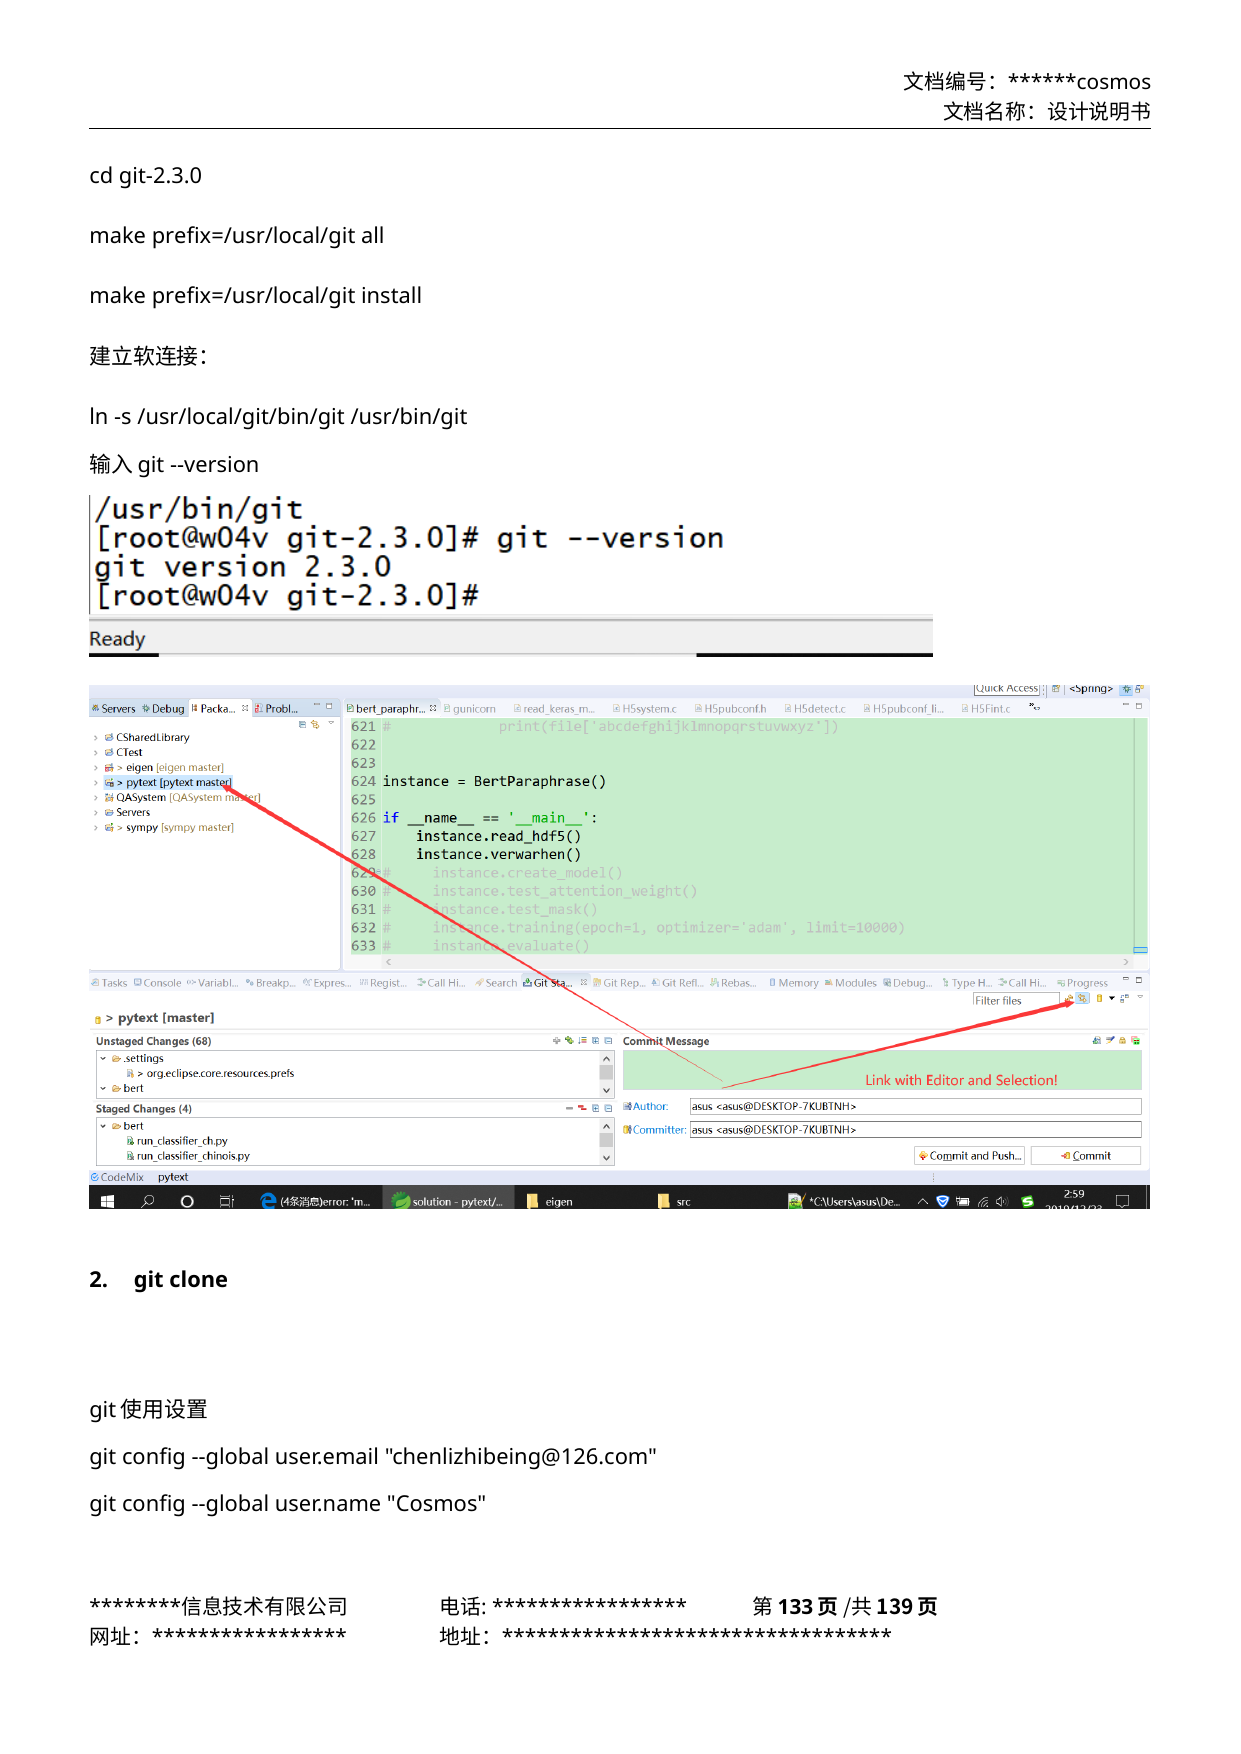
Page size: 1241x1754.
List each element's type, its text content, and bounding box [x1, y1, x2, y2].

text 输入git --version [89, 447, 1151, 479]
text 建立软连接： [89, 339, 1151, 371]
text git使用设置 [89, 1391, 1151, 1424]
text ln -s /usr/local/git/bin/git /usr/bin/git [89, 400, 1151, 432]
picture [89, 685, 1150, 1209]
text git config --global user.email "chenlizhibeing@126.com" [89, 1440, 1151, 1472]
subtitle git clone [89, 1263, 1151, 1295]
text cd git-2.3.0 [89, 159, 1151, 192]
text make prefix=/usr/local/git install [89, 279, 1151, 311]
text make prefix=/usr/local/git all [89, 219, 1151, 252]
text git config --global user.name "Cosmos" [89, 1487, 1151, 1519]
picture [89, 495, 933, 657]
